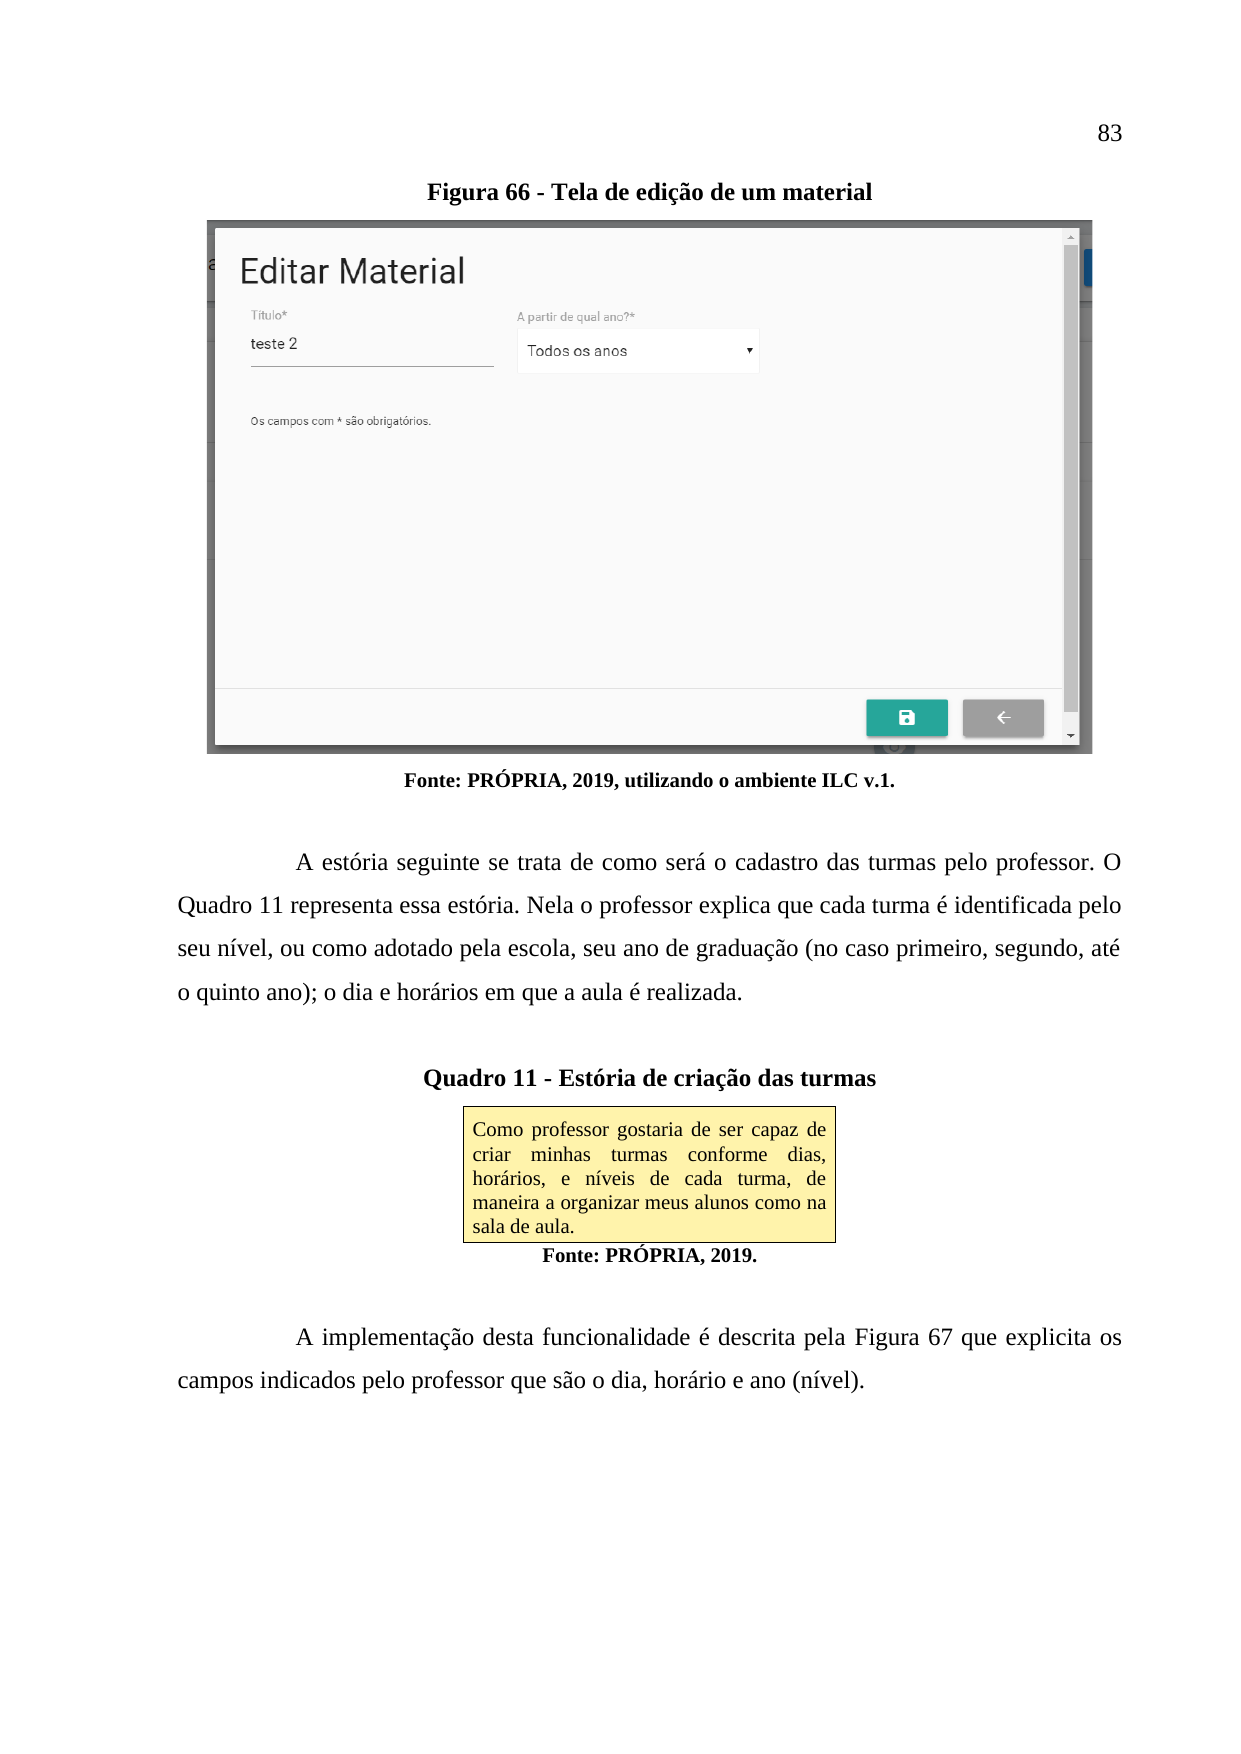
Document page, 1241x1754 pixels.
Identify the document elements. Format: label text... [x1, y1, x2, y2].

text Fonte: PRÓPRIA, 2019. [177, 1243, 1122, 1267]
text Quadro 11 - Estória de criação das turmas [177, 1063, 1122, 1092]
text Figura 66 - Tela de edição de um material [177, 177, 1122, 206]
text A estória seguinte se trata de como será o cadastro das turmas pelo professor. O Quadro 11 representa essa estória. Nela o professor explica que cada turma é identificada pelo seu nível, ou como adotado pela escola, seu ano de graduação (no caso primeiro, segundo, até o quinto ano); o dia e horários em que a aula é realizada. [177, 847, 1122, 1005]
text Como professor gostaria de ser capaz de criar minhas turmas conforme dias, horários, e níveis de cada turma, de maneira a organizar meus alunos como na sala de aula. [464, 1107, 835, 1242]
text A implementação desta funcionalidade é descrita pela Figura 67 que explicita os campos indicados pelo professor que são o dia, horário e ano (nível). [177, 1322, 1122, 1394]
text Fonte: PRÓPRIA, 2019, utilizando o ambiente ILC v.1. [177, 768, 1122, 792]
picture [206, 220, 1093, 754]
